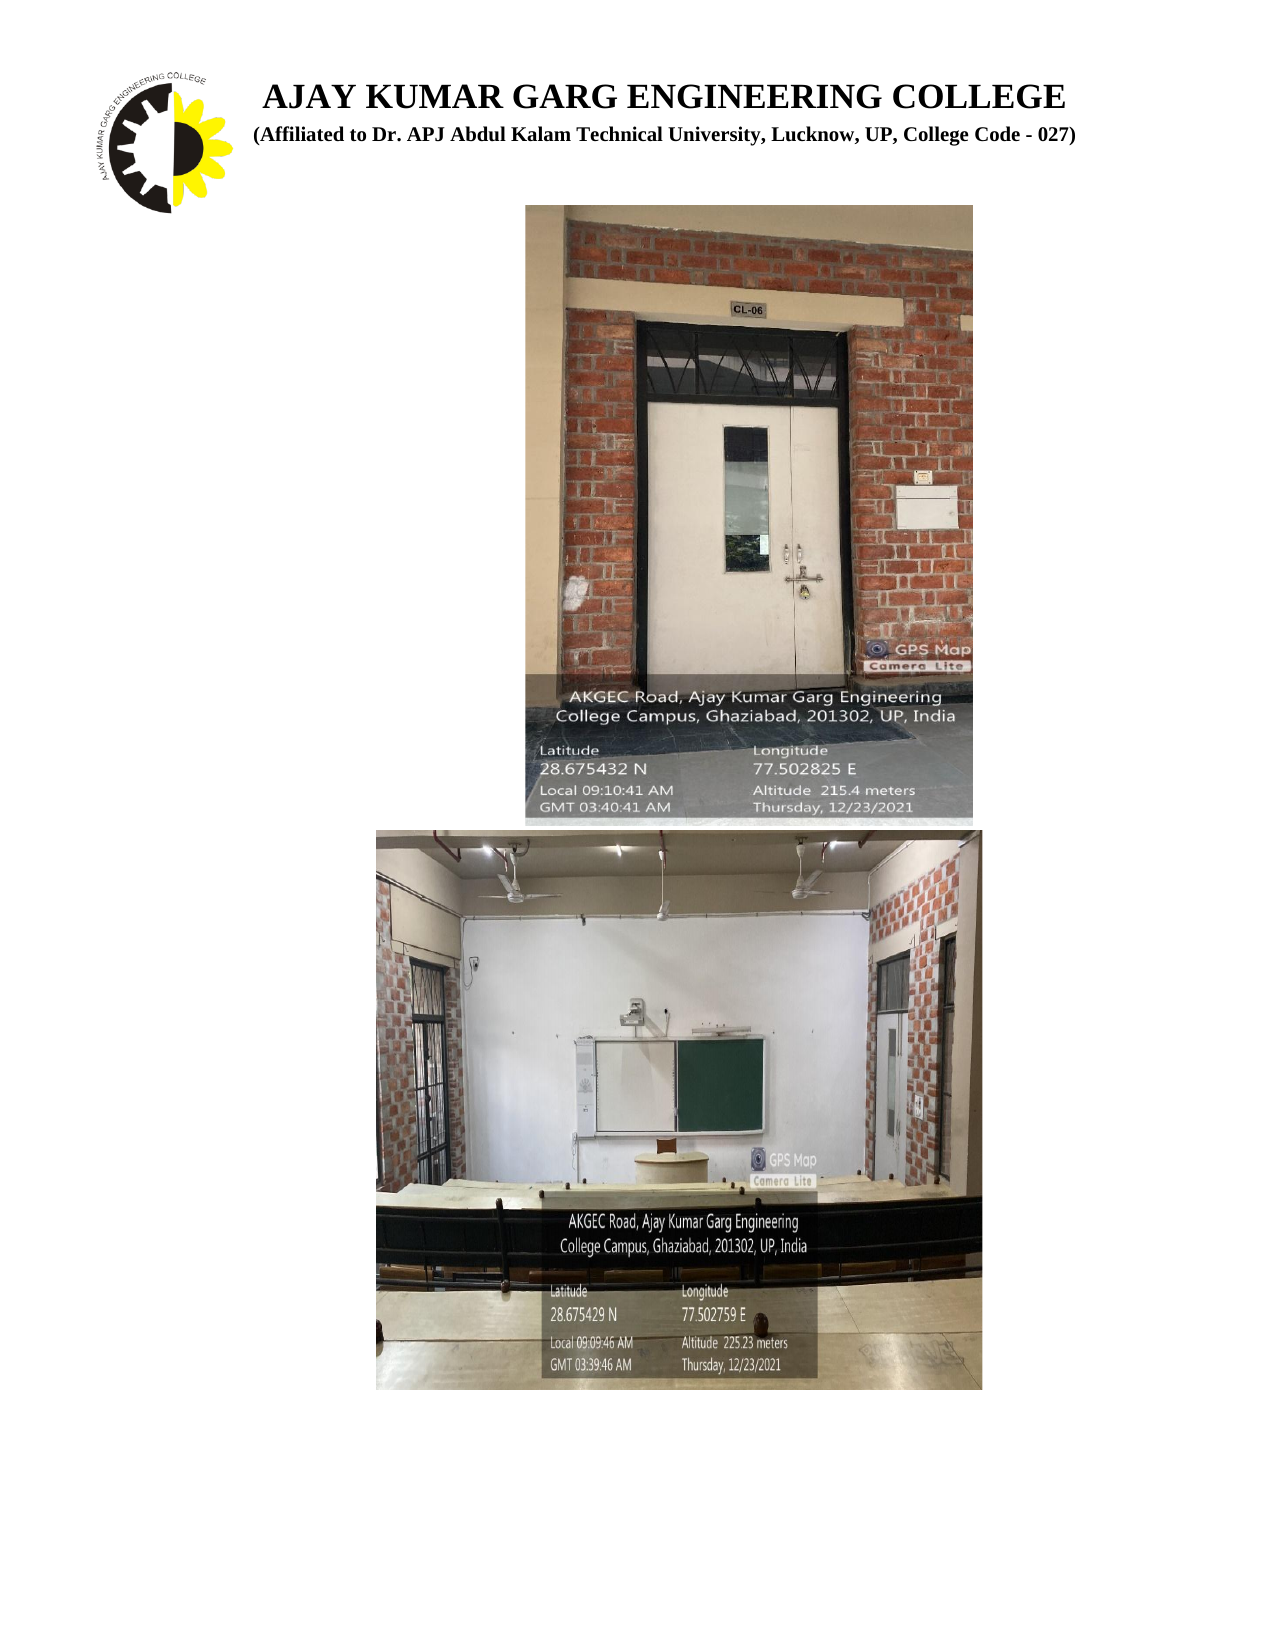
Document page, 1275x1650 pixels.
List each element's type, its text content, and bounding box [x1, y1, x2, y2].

picture [525, 205, 973, 826]
picture [376, 830, 983, 1390]
picture [96, 72, 240, 215]
